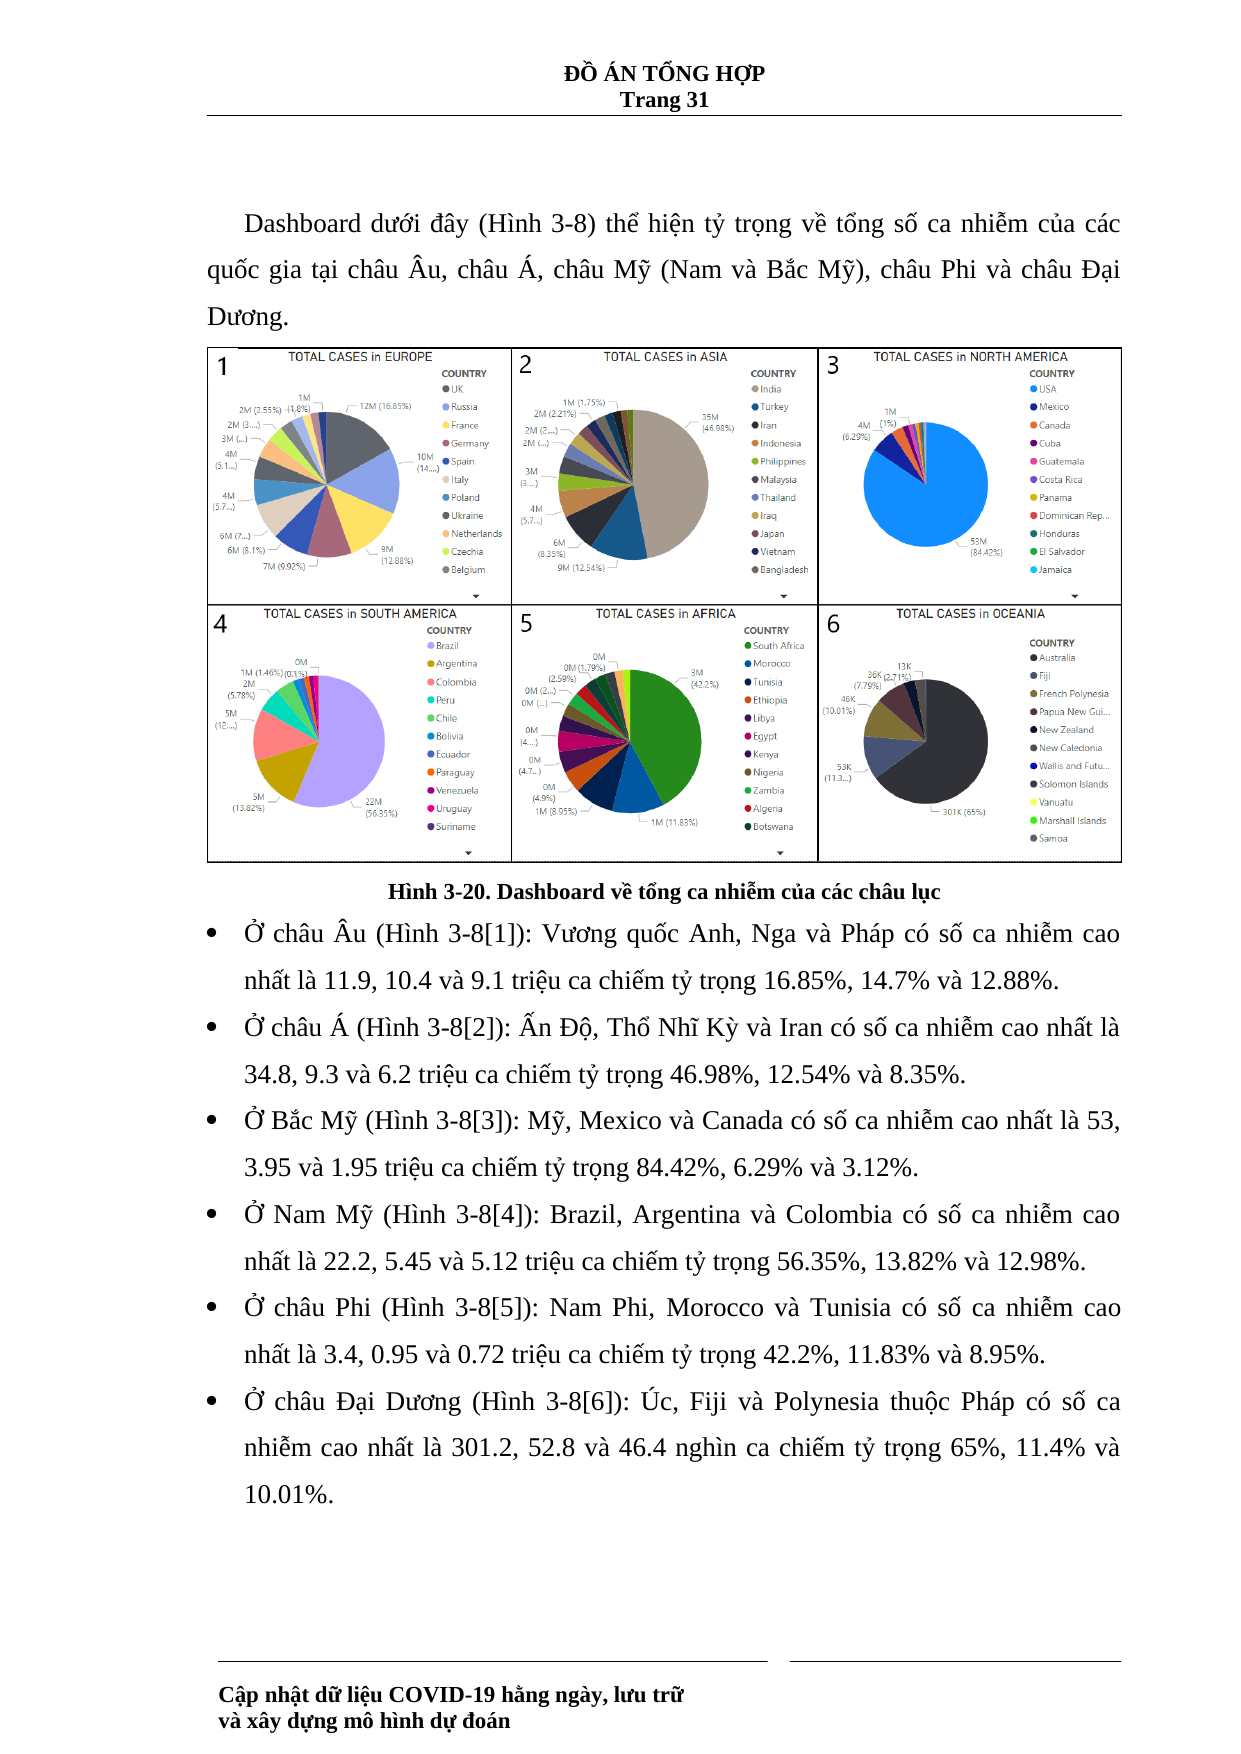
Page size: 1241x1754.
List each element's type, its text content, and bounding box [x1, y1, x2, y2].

list Ở Bắc Mỹ (Hình 3-8[3]): Mỹ, Mexico và Canada có số ca nhiễm cao nhất là 53, 3.95 và 1.95 triệu ca chiếm tỷ trọng 84.42%, 6.29% và 3.12%. [207, 1104, 1122, 1182]
text Dashboard dưới đây (Hình 3-8) thể hiện tỷ trọng về tổng số ca nhiễm của các quốc gia tại châu Âu, châu Á, châu Mỹ (Nam và Bắc Mỹ), châu Phi và châu Đại Dương. [207, 207, 1122, 331]
list Ở Nam Mỹ (Hình 3-8[4]): Brazil, Argentina và Colombia có số ca nhiễm cao nhất là 22.2, 5.45 và 5.12 triệu ca chiếm tỷ trọng 56.35%, 13.82% và 12.98%. [207, 1198, 1122, 1276]
list Ở châu Phi (Hình 3-8[5]): Nam Phi, Morocco và Tunisia có số ca nhiễm cao nhất là 3.4, 0.95 và 0.72 triệu ca chiếm tỷ trọng 42.2%, 11.83% và 8.95%. [207, 1291, 1122, 1369]
list Ở châu Âu (Hình 3-8[1]): Vương quốc Anh, Nga và Pháp có số ca nhiễm cao nhất là 11.9, 10.4 và 9.1 triệu ca chiếm tỷ trọng 16.85%, 14.7% và 12.88%. [207, 918, 1122, 996]
picture [208, 348, 1121, 862]
list Ở châu Đại Dương (Hình 3-8[6]): Úc, Fiji và Polynesia thuộc Pháp có số ca nhiễm cao nhất là 301.2, 52.8 và 46.4 nghìn ca chiếm tỷ trọng 65%, 11.4% và 10.01%. [207, 1385, 1122, 1509]
list Ở châu Á (Hình 3-8[2]): Ấn Độ, Thổ Nhĩ Kỳ và Iran có số ca nhiễm cao nhất là 34.8, 9.3 và 6.2 triệu ca chiếm tỷ trọng 46.98%, 12.54% và 8.35%. [207, 1011, 1122, 1089]
